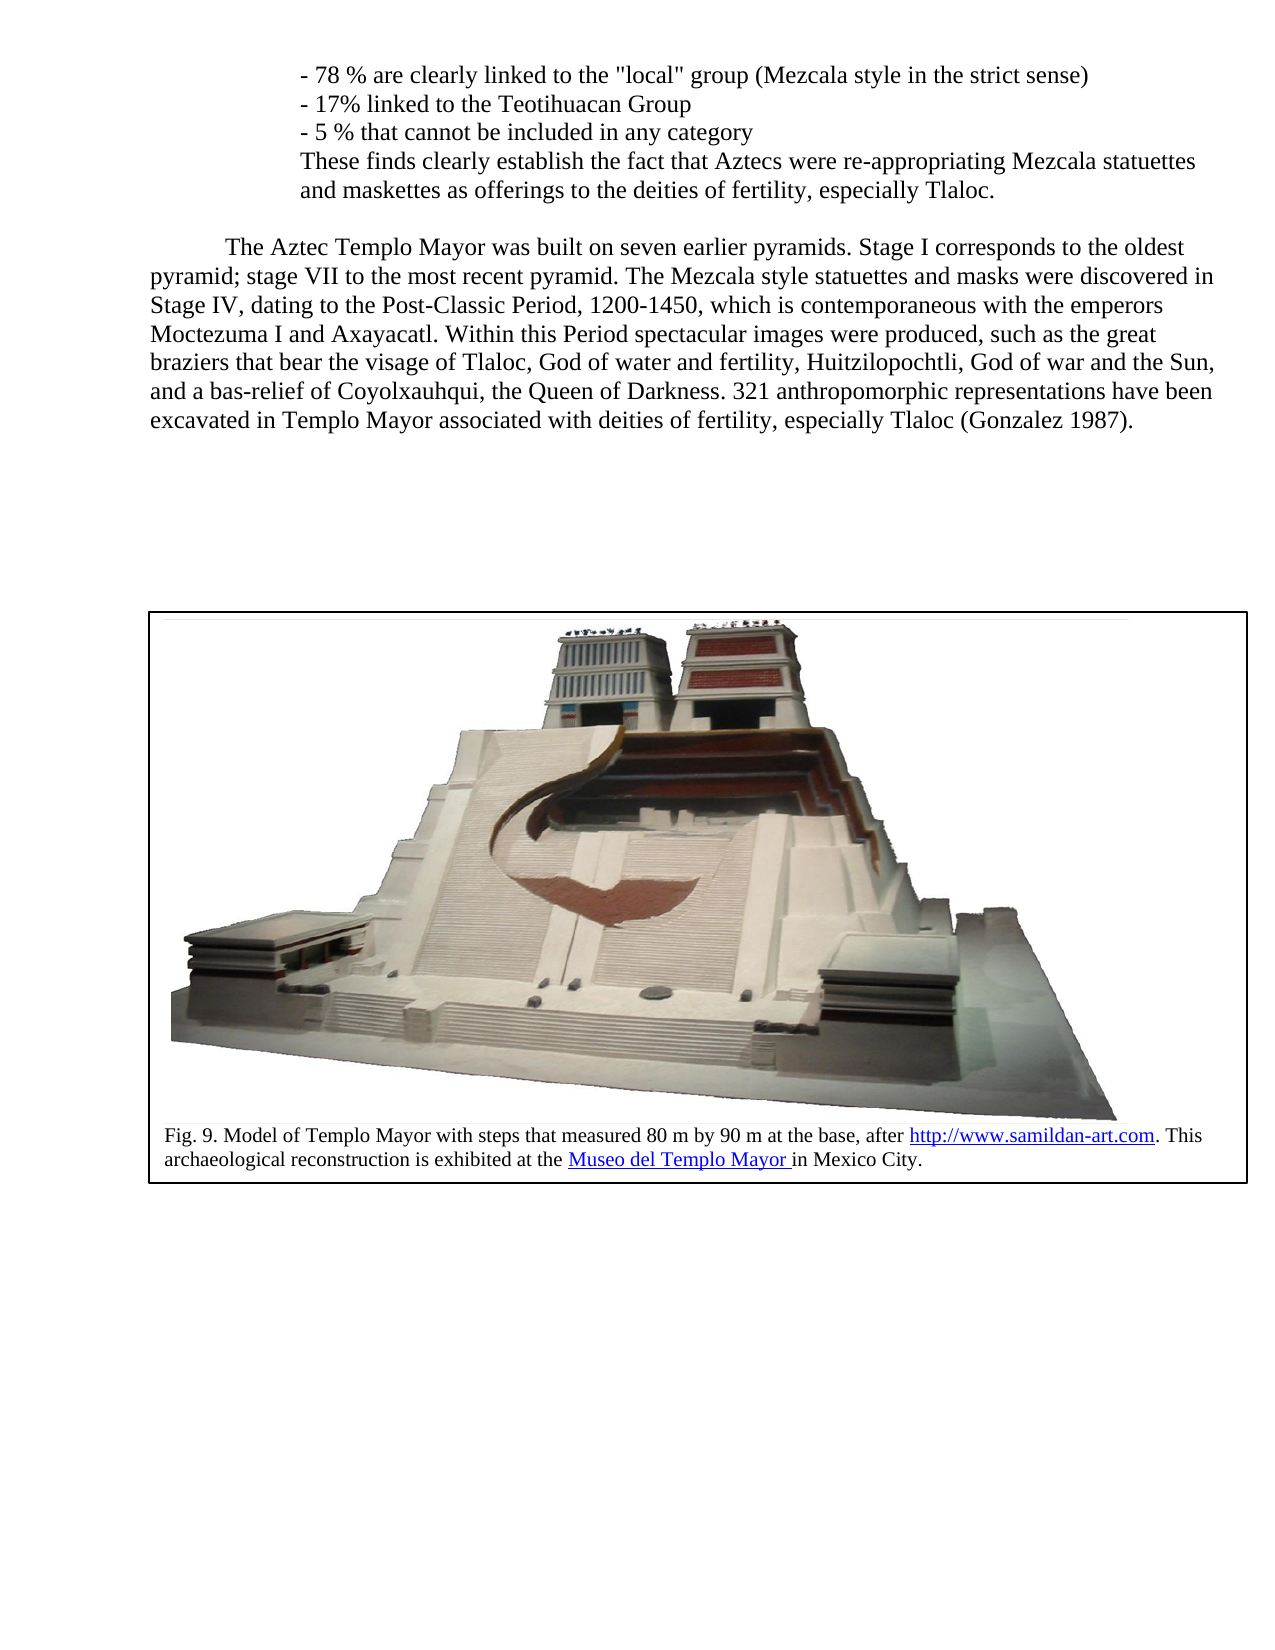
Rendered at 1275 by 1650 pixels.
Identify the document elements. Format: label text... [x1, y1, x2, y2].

text - 5 % that cannot be included in any category [300, 117, 1215, 146]
text These finds clearly establish the fact that Aztecs were re-appropriating Mezcala statuettes and maskettes as offerings to the deities of fertility, especially Tlaloc. [300, 146, 1215, 204]
text The Aztec Templo Mayor was built on seven earlier pyramids. Stage I corresponds to the oldest pyramid; stage VII to the most recent pyramid. The Mezcala style statuettes and masks were discovered in Stage IV, dating to the Post-Classic Period, 1200-1450, which is contemporaneous with the emperors Moctezuma I and Axayacatl. Within this Period spectacular images were produced, such as the great braziers that bear the visage of Tlaloc, God of water and fertility, Huitzilopochtli, God of war and the Sun, and a bas-relief of Coyolxauhqui, the Queen of Darkness. 321 anthropomorphic representations have been excavated in Templo Mayor associated with deities of fertility, especially Tlaloc (Gonzalez 1987). [150, 232, 1215, 434]
text - 78 % are clearly linked to the "local" group (Mezcala style in the strict sense) [300, 60, 1215, 89]
text - 17% linked to the Teotihuacan Group [300, 89, 1215, 117]
picture [164, 619, 1129, 1124]
